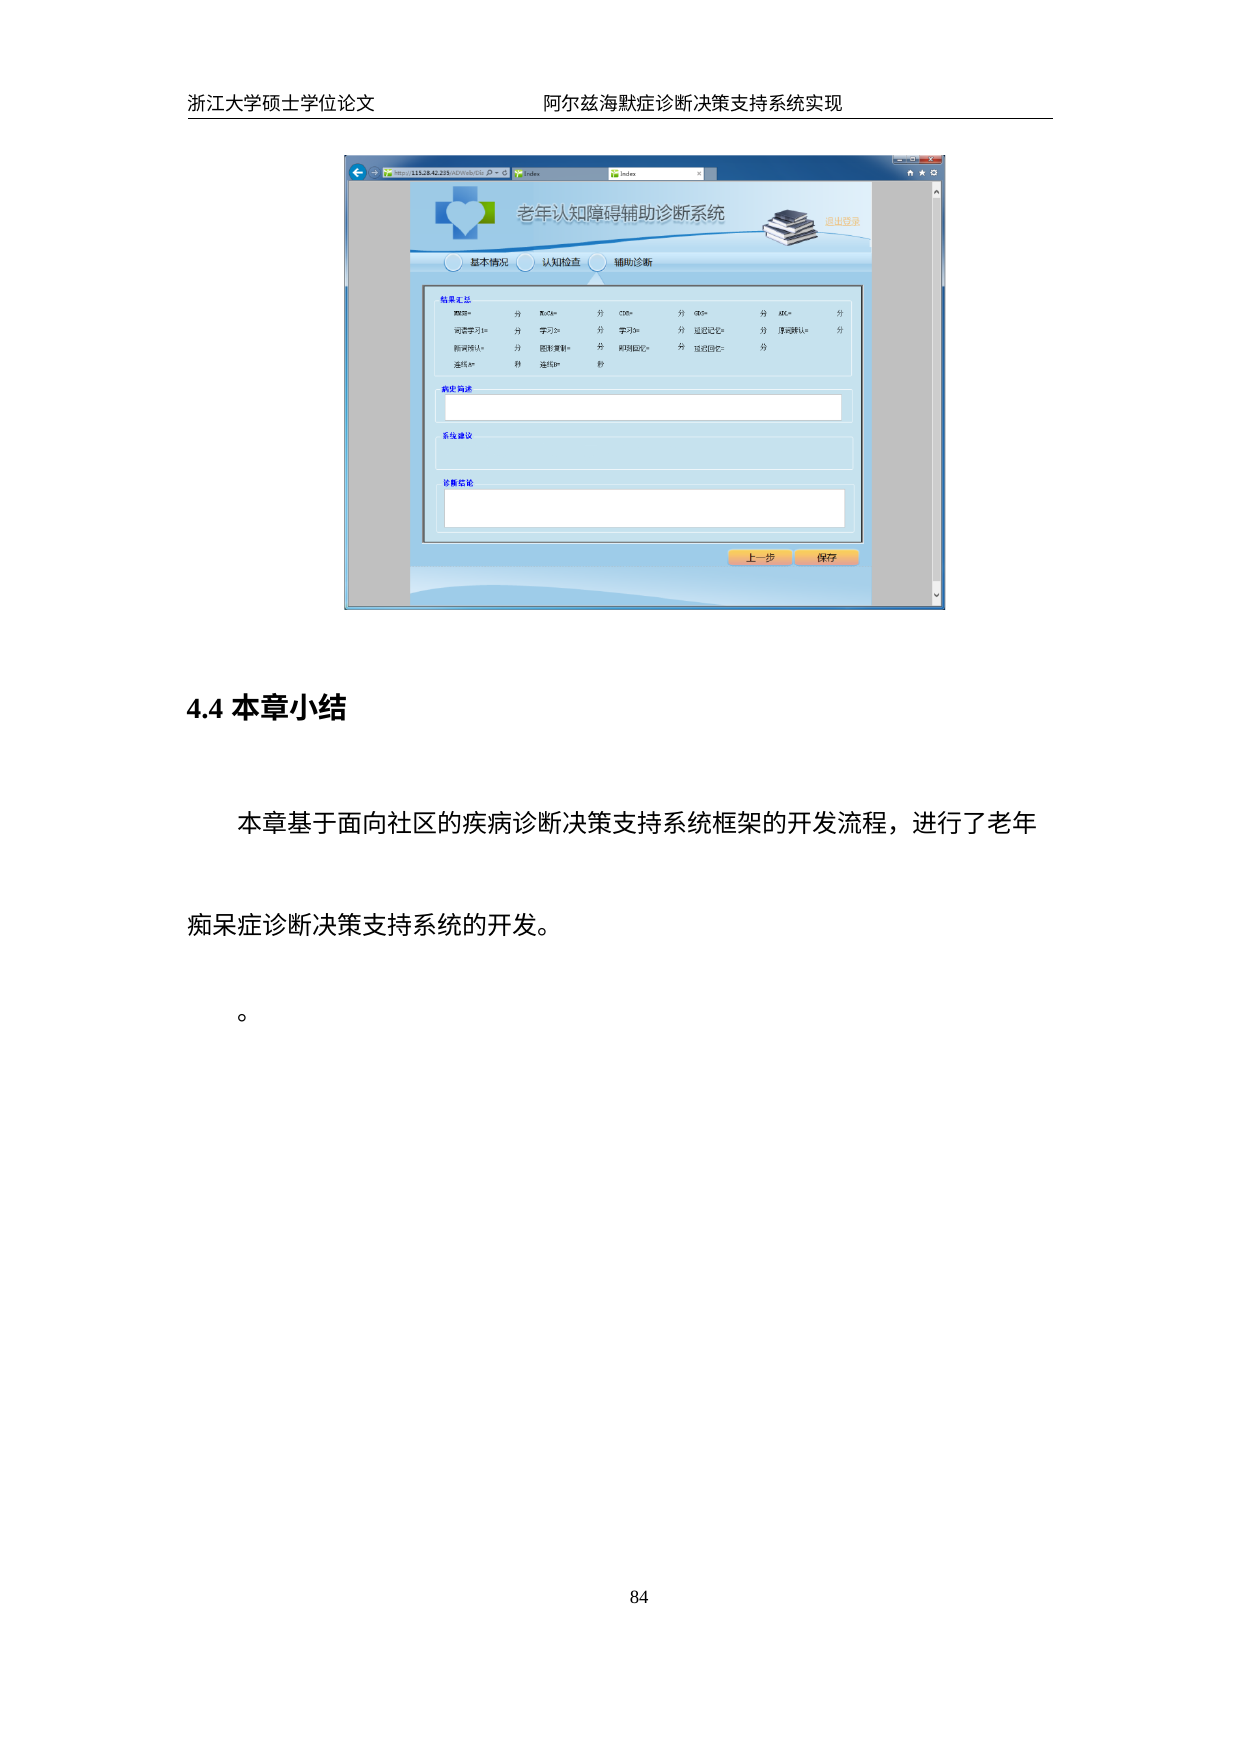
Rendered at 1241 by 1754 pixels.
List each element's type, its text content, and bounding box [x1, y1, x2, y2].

text 。 [187, 976, 1053, 1044]
text 本章基于面向社区的疾病诊断决策支持系统框架的开发流程，进行了老年痴呆症诊断决策支持系统的开发。 [187, 788, 1053, 958]
subtitle 本章小结 [186, 672, 1053, 740]
picture [344, 155, 947, 610]
